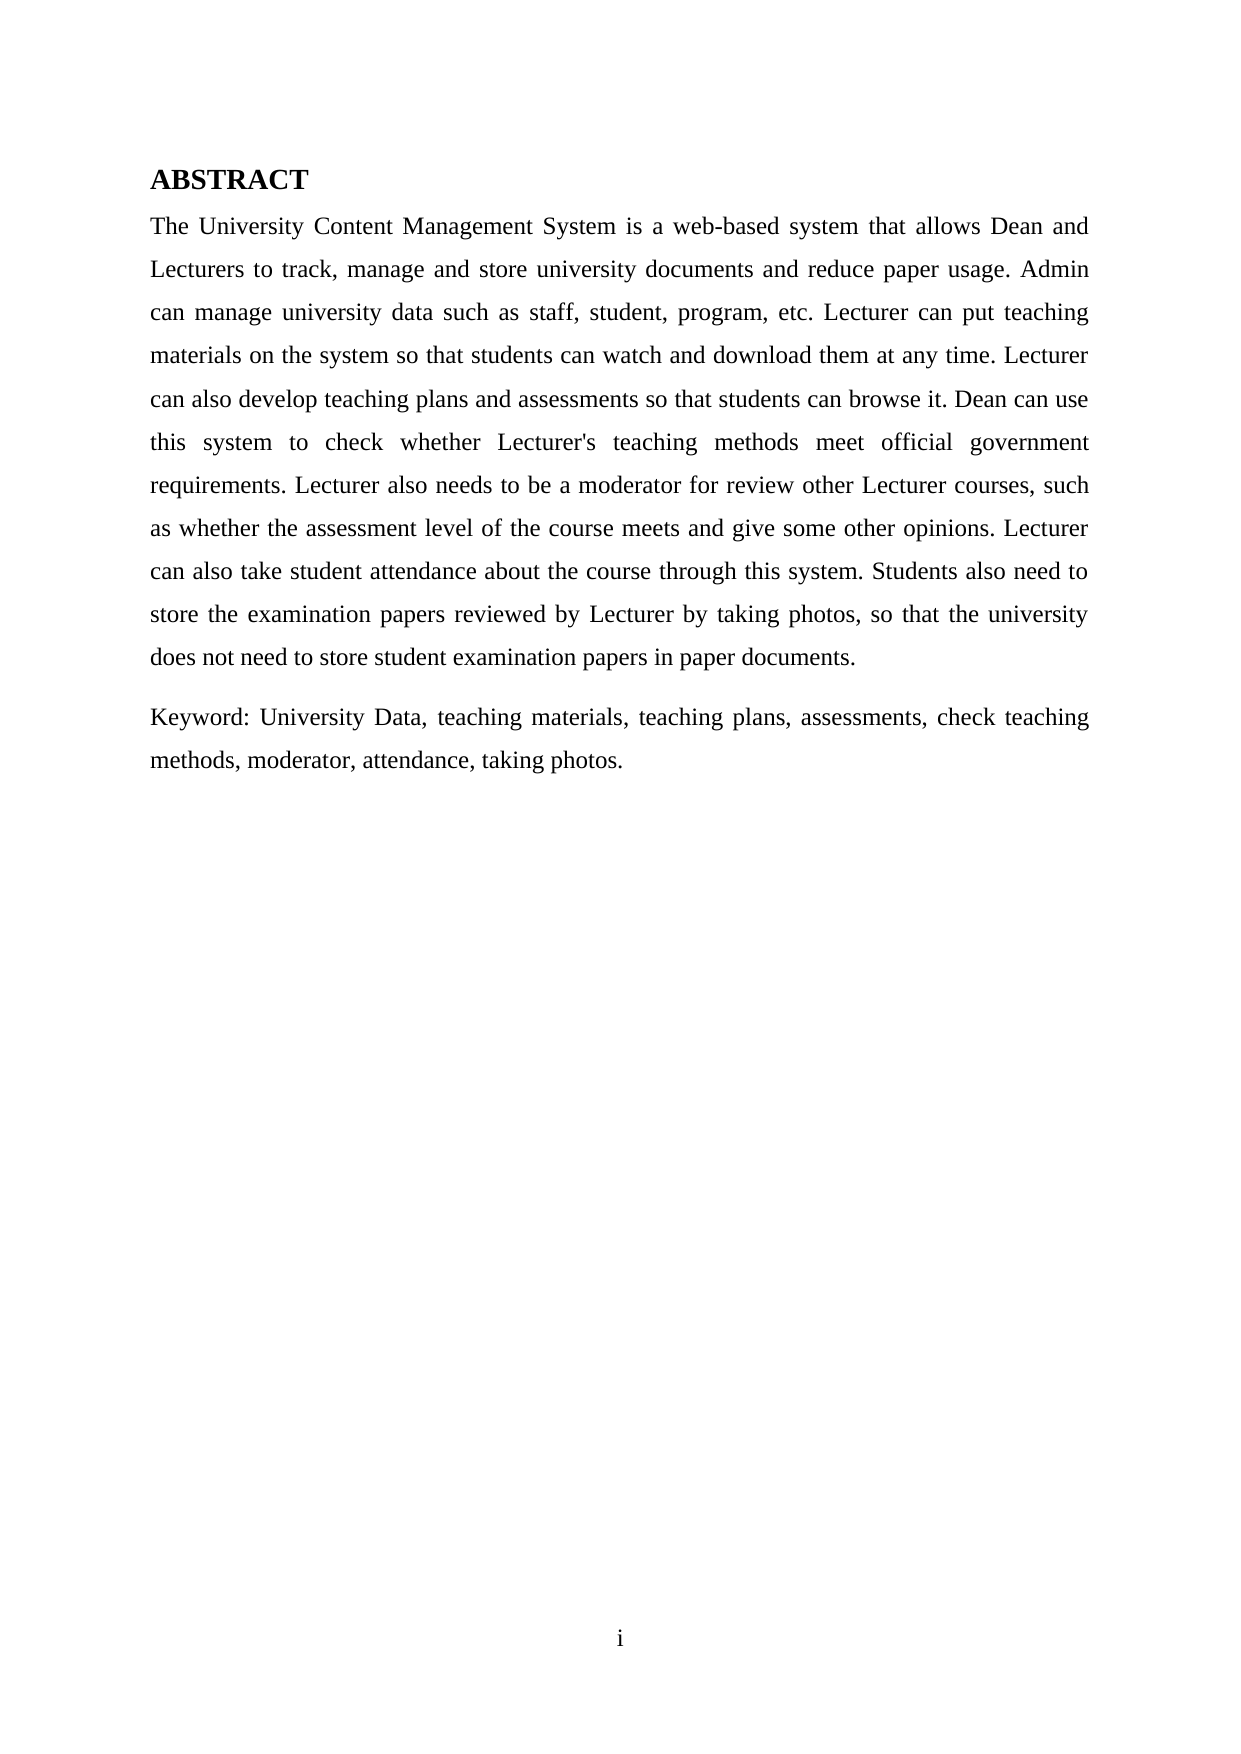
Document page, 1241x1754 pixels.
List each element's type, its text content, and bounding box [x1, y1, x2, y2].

text The University Content Management System is a web-based system that allows Dean and Lecturers to track, manage and store university documents and reduce paper usage. Admin can manage university data such as staff, student, program, etc. Lecturer can put teaching materials on the system so that students can watch and download them at any time. Lecturer can also develop teaching plans and assessments so that students can browse it. Dean can use this system to check whether Lecturer's teaching methods meet official government requirements. Lecturer also needs to be a moderator for review other Lecturer courses, such as whether the assessment level of the course meets and give some other opinions. Lecturer can also take student attendance about the course through this system. Students also need to store the examination papers reviewed by Lecturer by taking photos, so that the university does not need to store student examination papers in paper documents. [150, 211, 1090, 671]
text Keyword: University Data, teaching materials, teaching plans, assessments, check teaching methods, moderator, attendance, taking photos. [150, 702, 1090, 774]
subtitle ABSTRACT [150, 162, 1090, 196]
